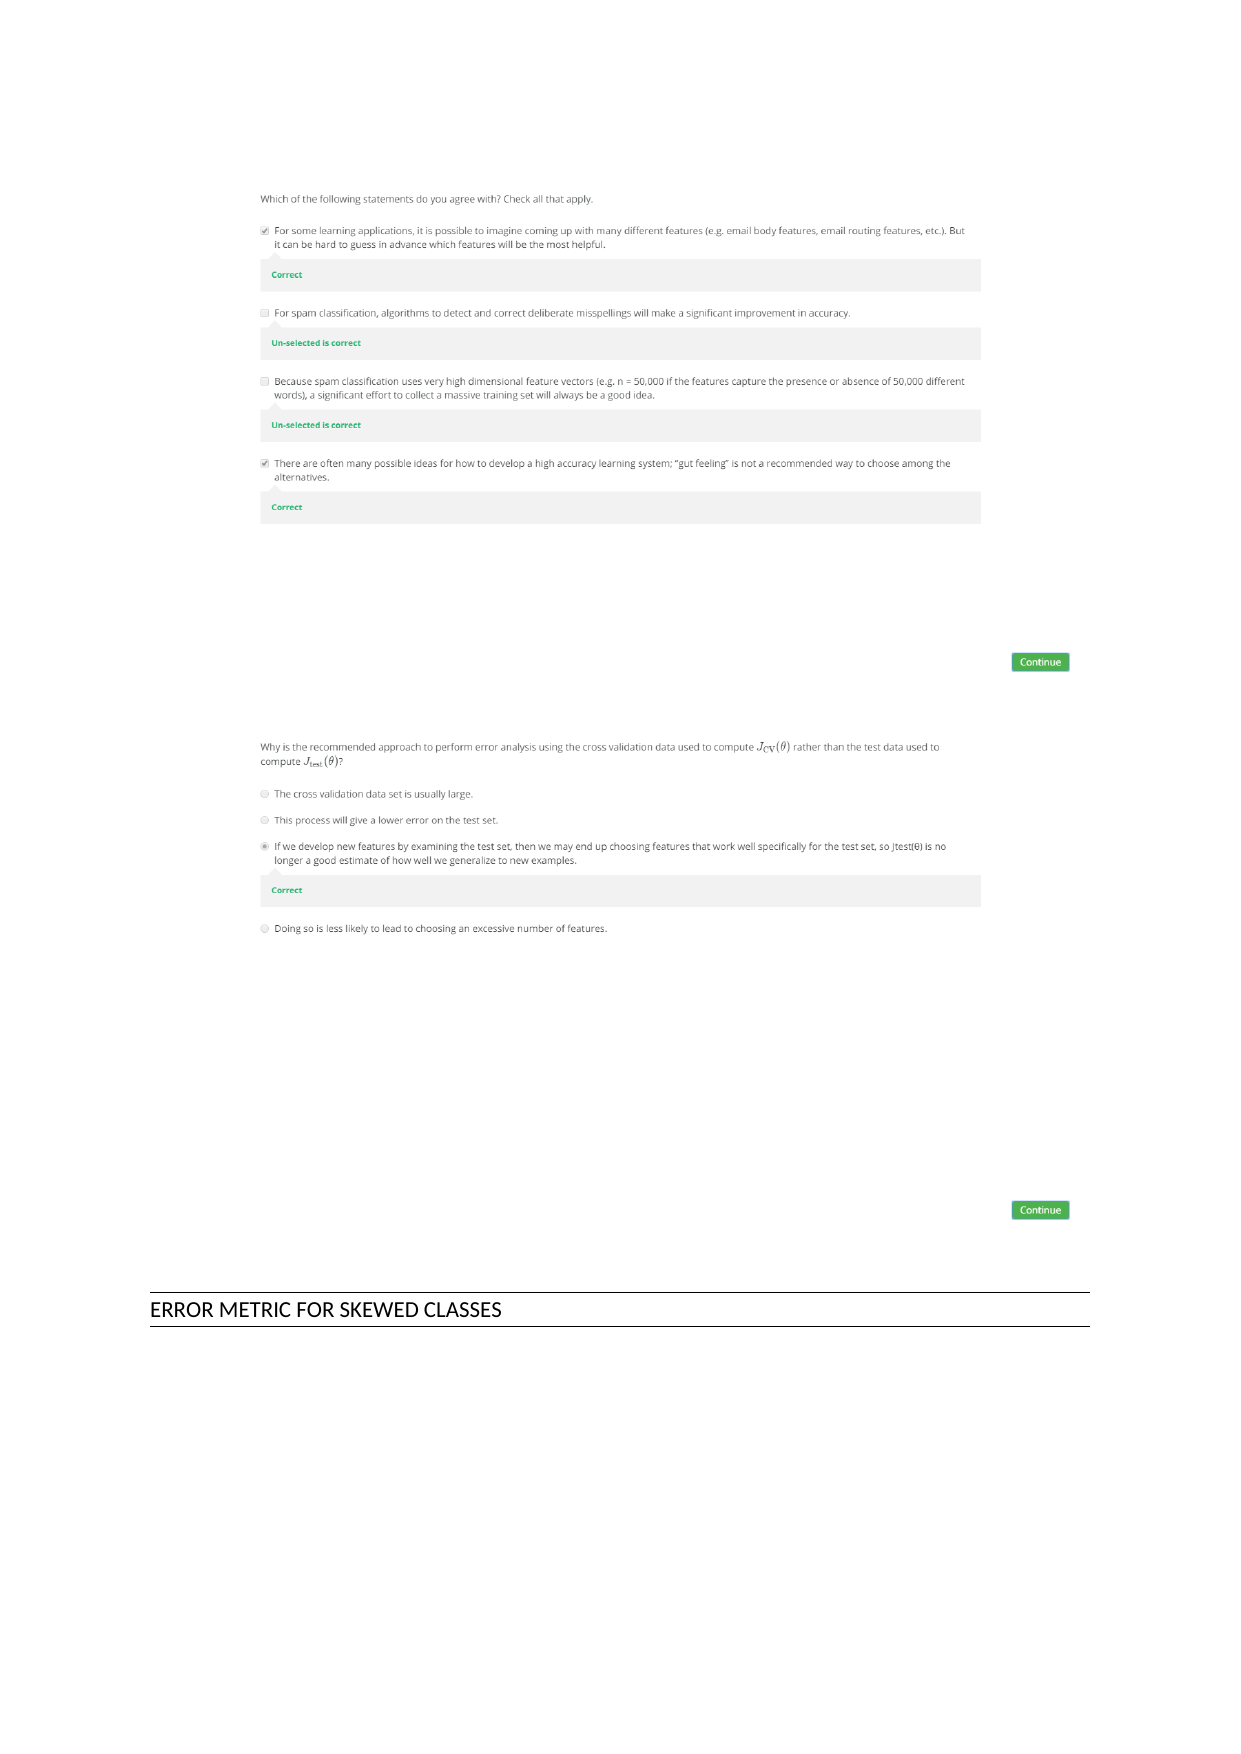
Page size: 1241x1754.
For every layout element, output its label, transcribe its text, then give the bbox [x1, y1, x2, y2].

picture [150, 697, 1091, 1227]
text ERROR METRIC FOR SKEWED CLASSES [150, 1293, 1090, 1326]
picture [150, 150, 1091, 679]
